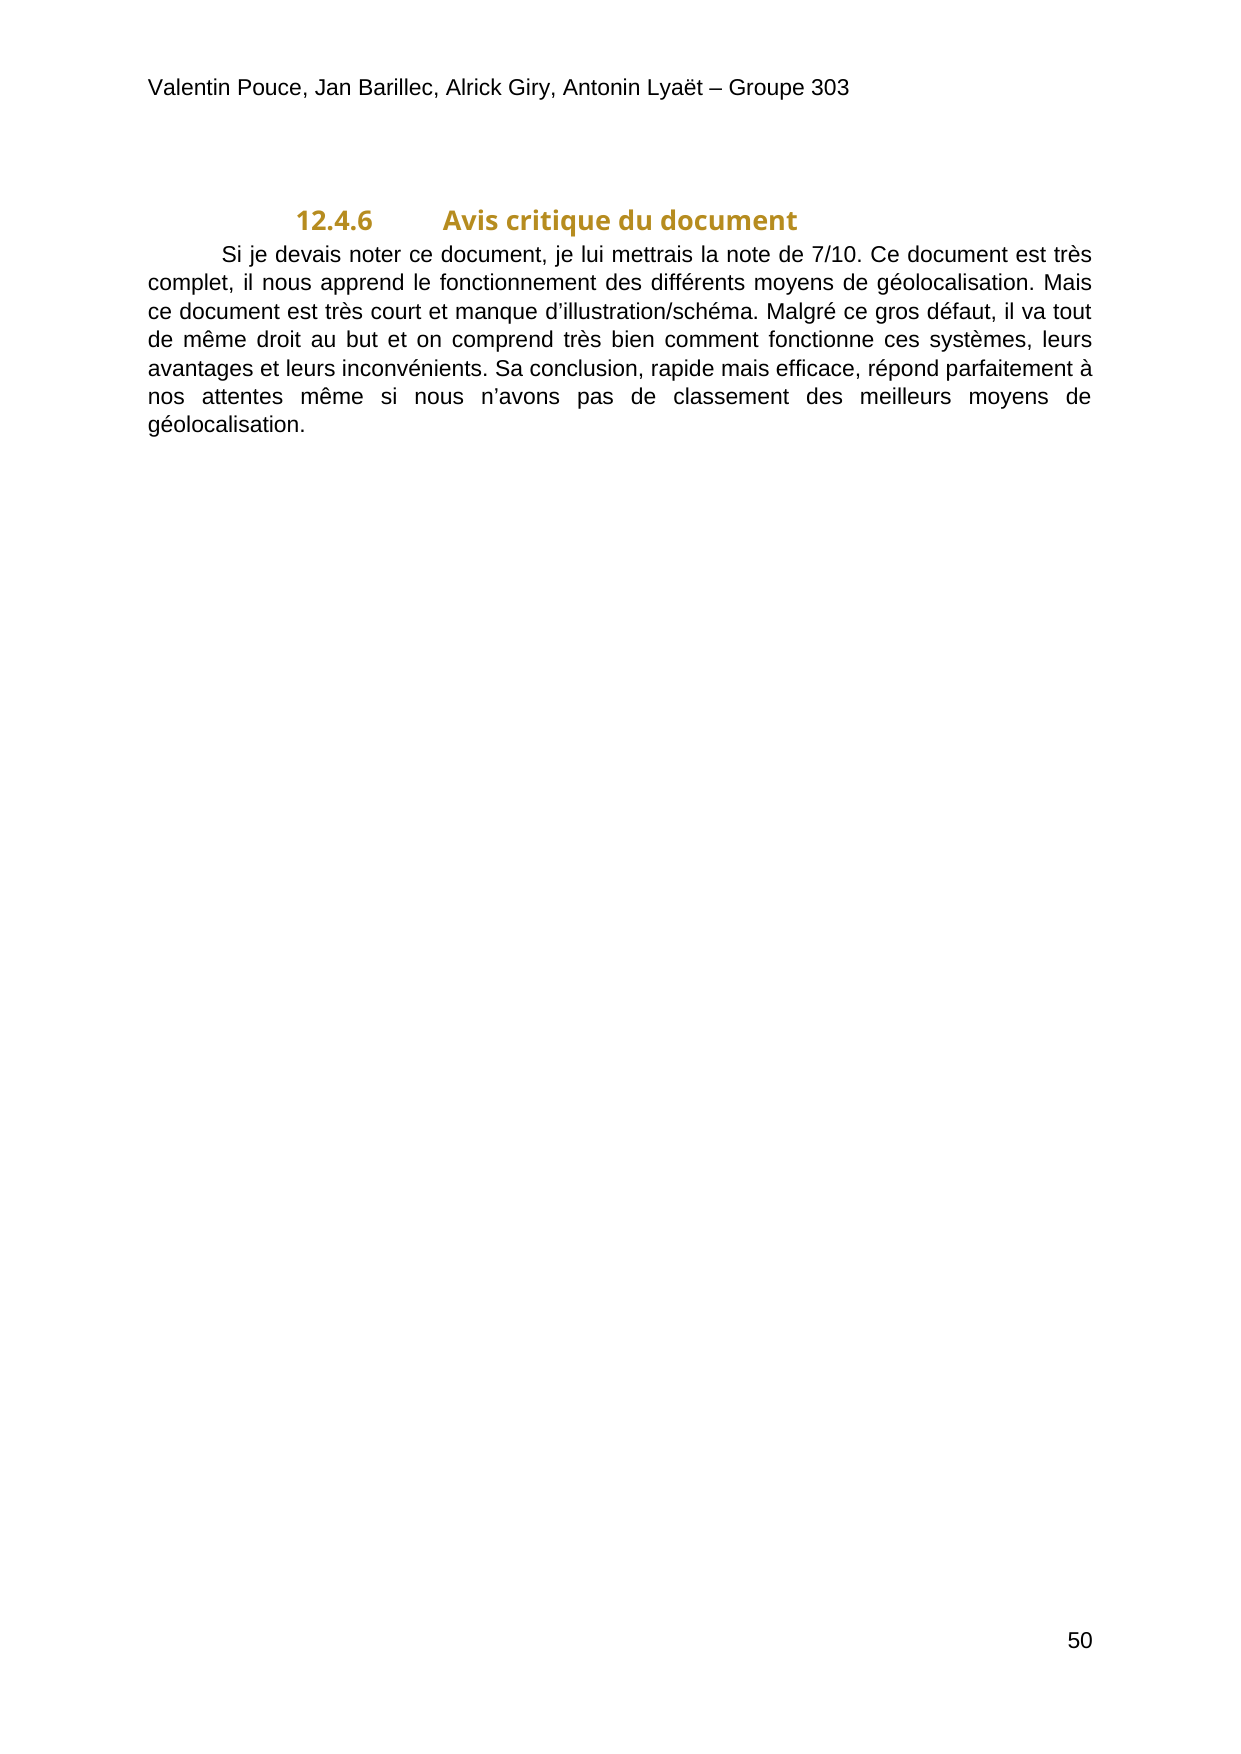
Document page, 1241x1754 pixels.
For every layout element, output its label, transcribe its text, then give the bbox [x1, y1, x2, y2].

subtitle Avis critique du document [295, 201, 1093, 238]
text Si je devais noter ce document, je lui mettrais la note de 7/10. Ce document est très complet, il nous apprend le fonctionnement des différents moyens de géolocalisation. Mais ce document est très court et manque d’illustration/schéma. Malgré ce gros défaut, il va tout de même droit au but et on comprend très bien comment fonctionne ces systèmes, leurs avantages et leurs inconvénients. Sa conclusion, rapide mais efficace, répond parfaitement à nos attentes même si nous n’avons pas de classement des meilleurs moyens de géolocalisation. [148, 241, 1093, 438]
